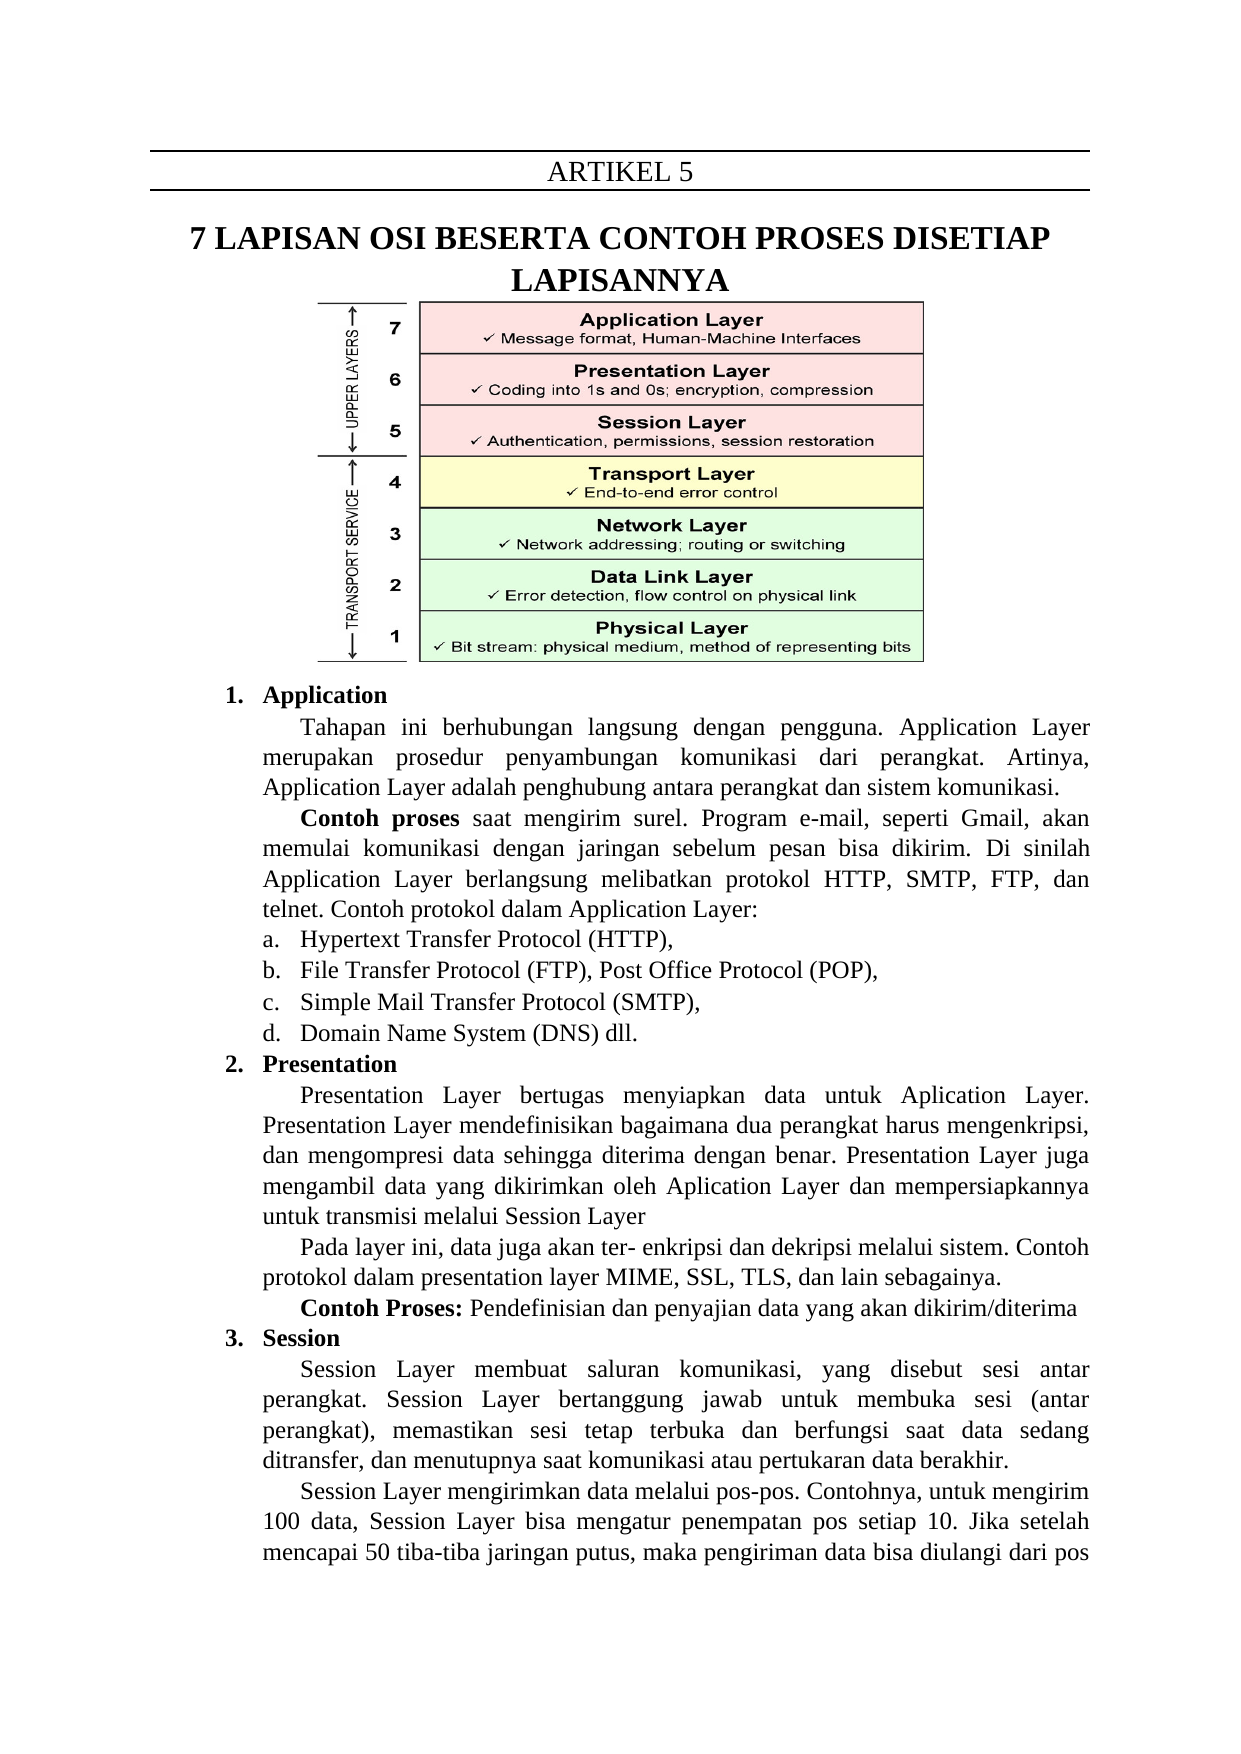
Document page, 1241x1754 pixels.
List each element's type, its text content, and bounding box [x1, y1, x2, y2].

list Pada layer ini, data juga akan ter- enkripsi dan dekripsi melalui sistem. Contoh protokol dalam presentation layer MIME, SSL, TLS, dan lain sebagainya. [262, 1232, 1090, 1291]
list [262, 1476, 1090, 1565]
list Presentation Layer bertugas menyiapkan data untuk Aplication Layer. Presentation Layer mendefinisikan bagaimana dua perangkat harus mengenkripsi, dan mengompresi data sehingga diterima dengan benar. Presentation Layer juga mengambil data yang dikirimkan oleh Aplication Layer dan mempersiapkannya untuk transmisi melalui Session Layer [262, 1080, 1090, 1230]
list Session [225, 1323, 1090, 1352]
list Simple Mail Transfer Protocol (SMTP), [262, 987, 1090, 1015]
list Tahapan ini berhubungan langsung dengan pengguna. Application Layer merupakan prosedur penyambungan komunikasi dari perangkat. Artinya, Application Layer adalah penghubung antara perangkat dan sistem komunikasi. [262, 712, 1090, 801]
list Session Layer membuat saluran komunikasi, yang disebut sesi antar perangkat. Session Layer bertanggung jawab untuk membuka sesi (antar perangkat), memastikan sesi tetap terbuka dan berfungsi saat data sedang ditransfer, dan menutupnya saat komunikasi atau pertukaran data berakhir. [262, 1354, 1090, 1474]
list File Transfer Protocol (FTP), Post Office Protocol (POP), [262, 956, 1090, 984]
text ARTIKEL 5 [150, 152, 1090, 189]
list Domain Name System (DNS) dll. [262, 1018, 1090, 1046]
list Contoh Proses: Pendefinisian dan penyajian data yang akan dikirim/diterima [262, 1293, 1090, 1321]
list Hypertext Transfer Protocol (HTTP), [262, 924, 1090, 953]
list Application [225, 681, 1090, 709]
subtitle 7 LAPISAN OSI BESERTA CONTOH PROSES DISETIAP LAPISANNYA [150, 218, 1090, 298]
picture [316, 301, 924, 662]
list Contoh proses saat mengirim surel. Program e-mail, seperti Gmail, akan memulai komunikasi dengan jaringan sebelum pesan bisa dikirim. Di sinilah Application Layer berlangsung melibatkan protokol HTTP, SMTP, FTP, dan telnet. Contoh protokol dalam Application Layer: [262, 803, 1090, 923]
list Presentation [225, 1049, 1090, 1077]
